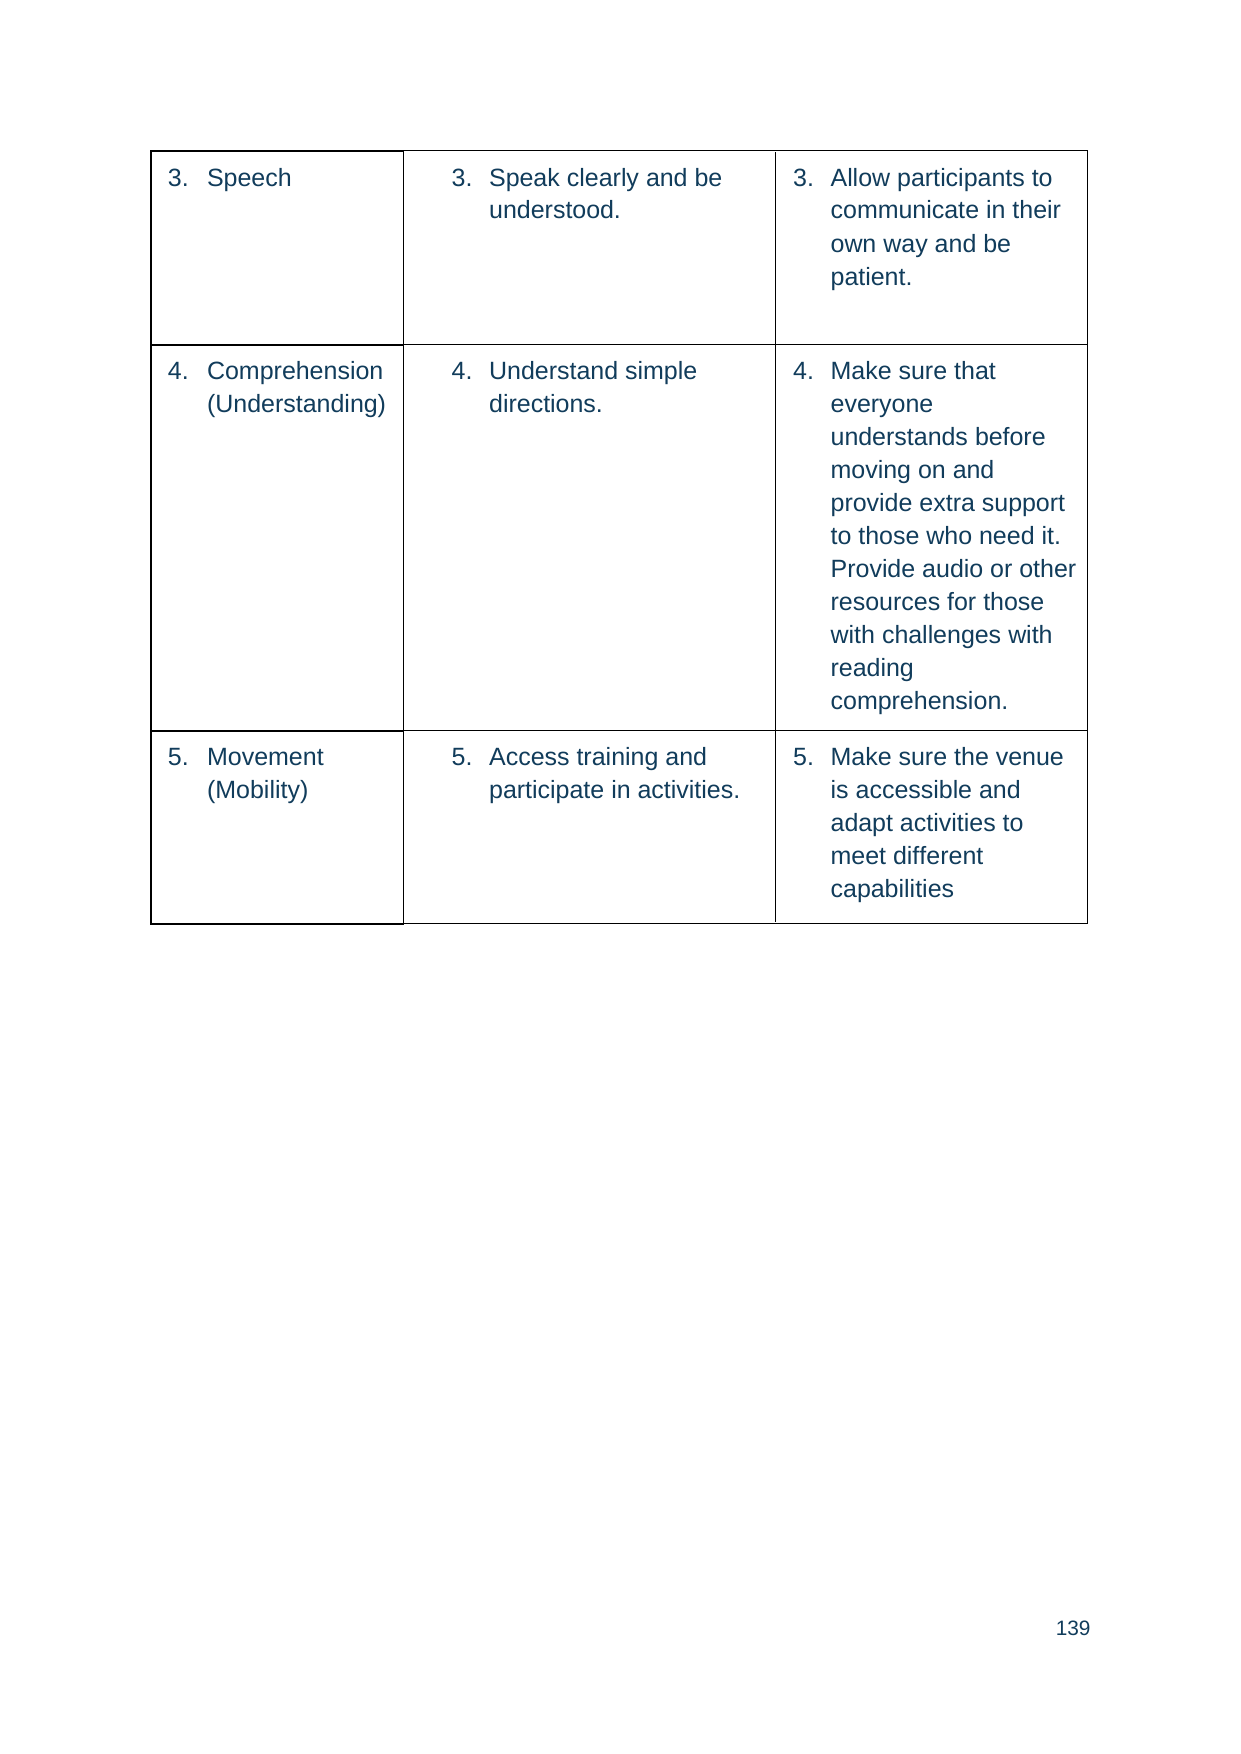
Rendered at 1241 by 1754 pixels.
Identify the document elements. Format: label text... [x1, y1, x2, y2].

table_header Speak clearly and be understood. [404, 151, 776, 343]
table_cell Make sure that everyone understands before moving on and provide extra support to those who need it. Provide audio or other resources for those with challenges with reading comprehension. [776, 345, 1087, 729]
table_cell Movement (Mobility) [152, 732, 403, 923]
table_cell Make sure the venue is accessible and adapt activities to meet different capabilities [776, 731, 1087, 923]
table_cell Comprehension (Understanding) [152, 346, 403, 729]
table_header Speech [152, 152, 403, 343]
table_cell Access training and participate in activities. [404, 731, 776, 923]
table_header Allow participants to communicate in their own way and be patient. [776, 151, 1087, 343]
table_cell Understand simple directions. [404, 345, 775, 729]
